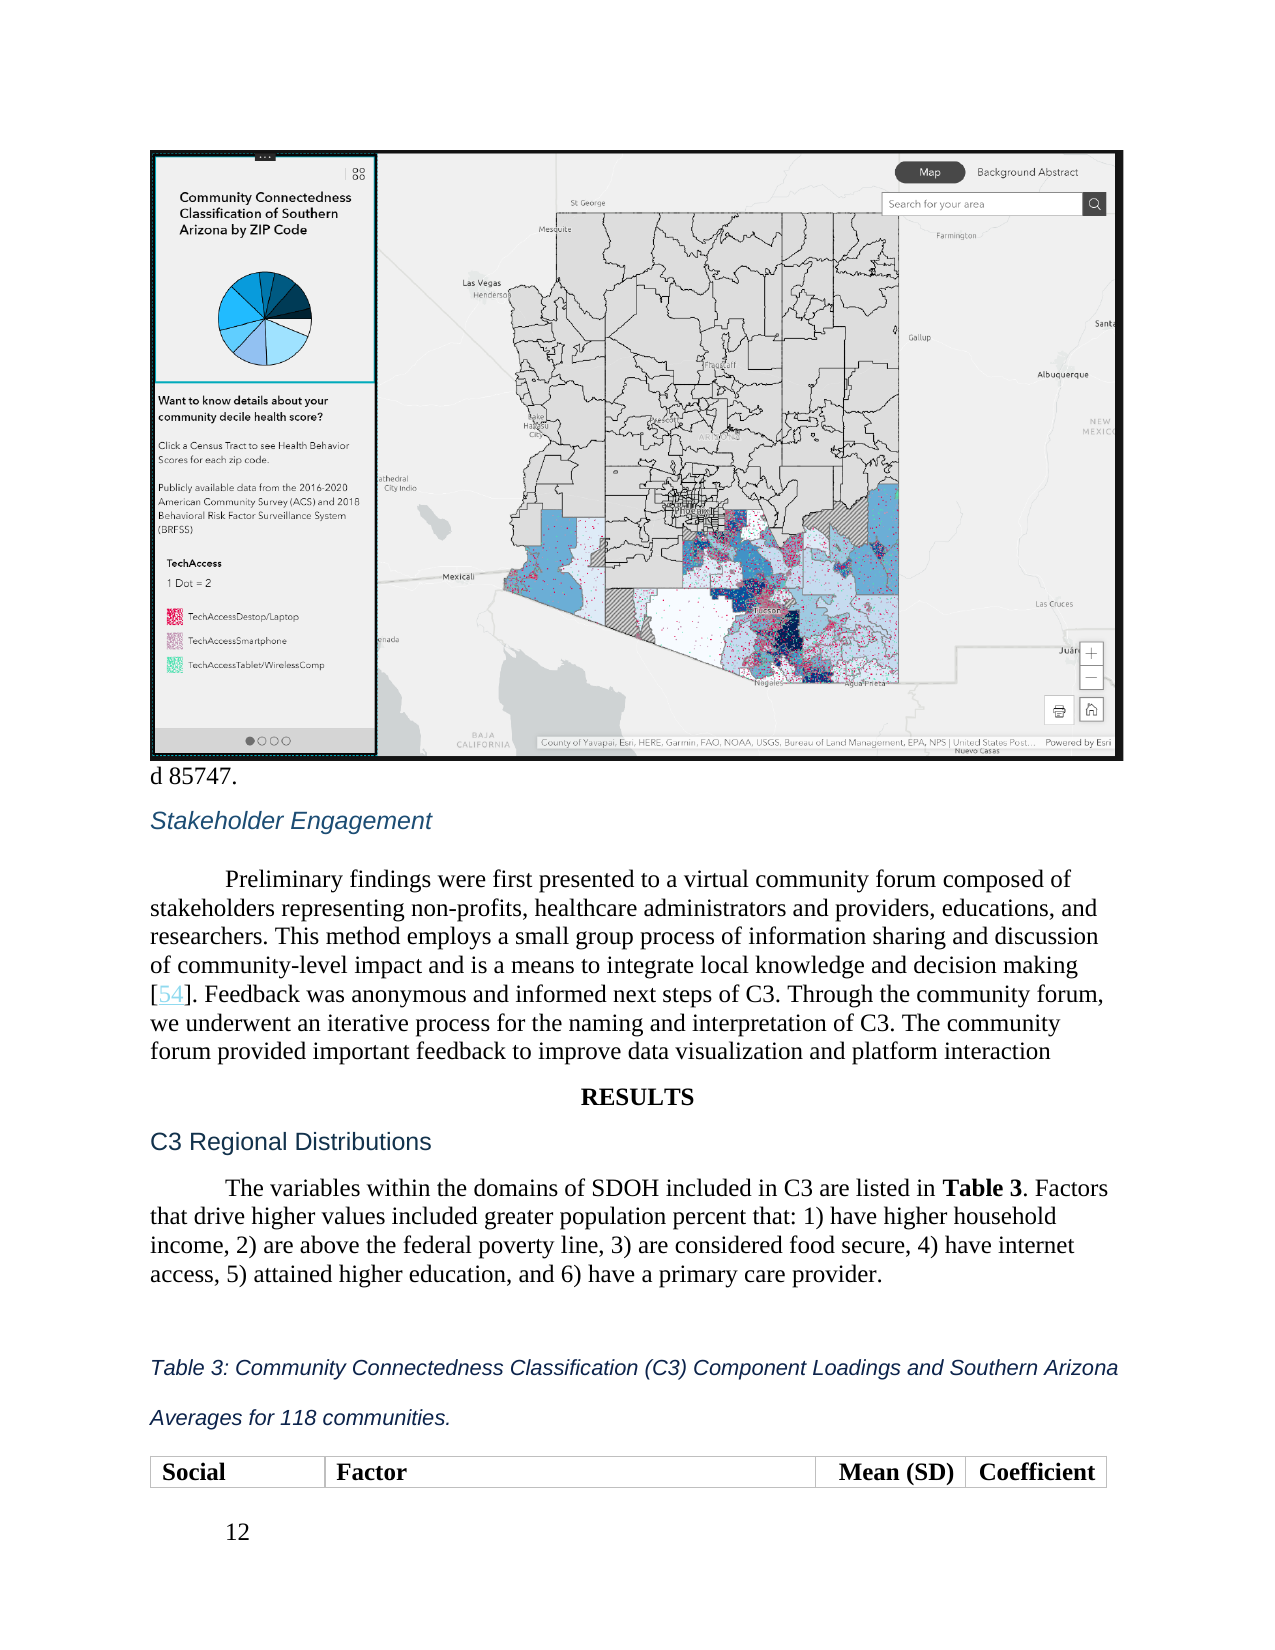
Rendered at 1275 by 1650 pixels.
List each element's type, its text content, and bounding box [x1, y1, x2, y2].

subtitle C3 Regional Distributions [150, 1127, 1125, 1156]
subtitle Table 3: Community Connectedness Classification (C3) Component Loadings and Southern Arizona Averages for 118 communities. [150, 1304, 1125, 1430]
picture [150, 150, 1124, 761]
text The variables within the domains of SDOH included in C3 are listed in Table 3. Factors that drive higher values included greater population percent that: 1) have higher household income, 2) are above the federal poverty line, 3) are considered food secure, 4) have internet access, 5) attained higher education, and 6) have a primary care provider. [150, 1173, 1125, 1288]
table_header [966, 1457, 1106, 1487]
text Preliminary findings were first presented to a virtual community forum composed of stakeholders representing non-profits, healthcare administrators and providers, educations, and researchers. This method employs a small group process of information sharing and discussion of community-level impact and is a means to integrate local knowledge and decision making [54]. Feedback was anonymous and informed next steps of C3. Through the community forum, we underwent an iterative process for the naming and interpretation of C3. The community forum provided important feedback to improve data visualization and platform interaction [150, 864, 1125, 1065]
subtitle RESULTS [150, 1082, 1125, 1111]
table_header Factor [326, 1457, 815, 1487]
table_header Mean (SD) [816, 1457, 965, 1487]
subtitle Stakeholder Engagement [150, 806, 1125, 835]
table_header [151, 1457, 324, 1487]
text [150, 150, 1125, 790]
